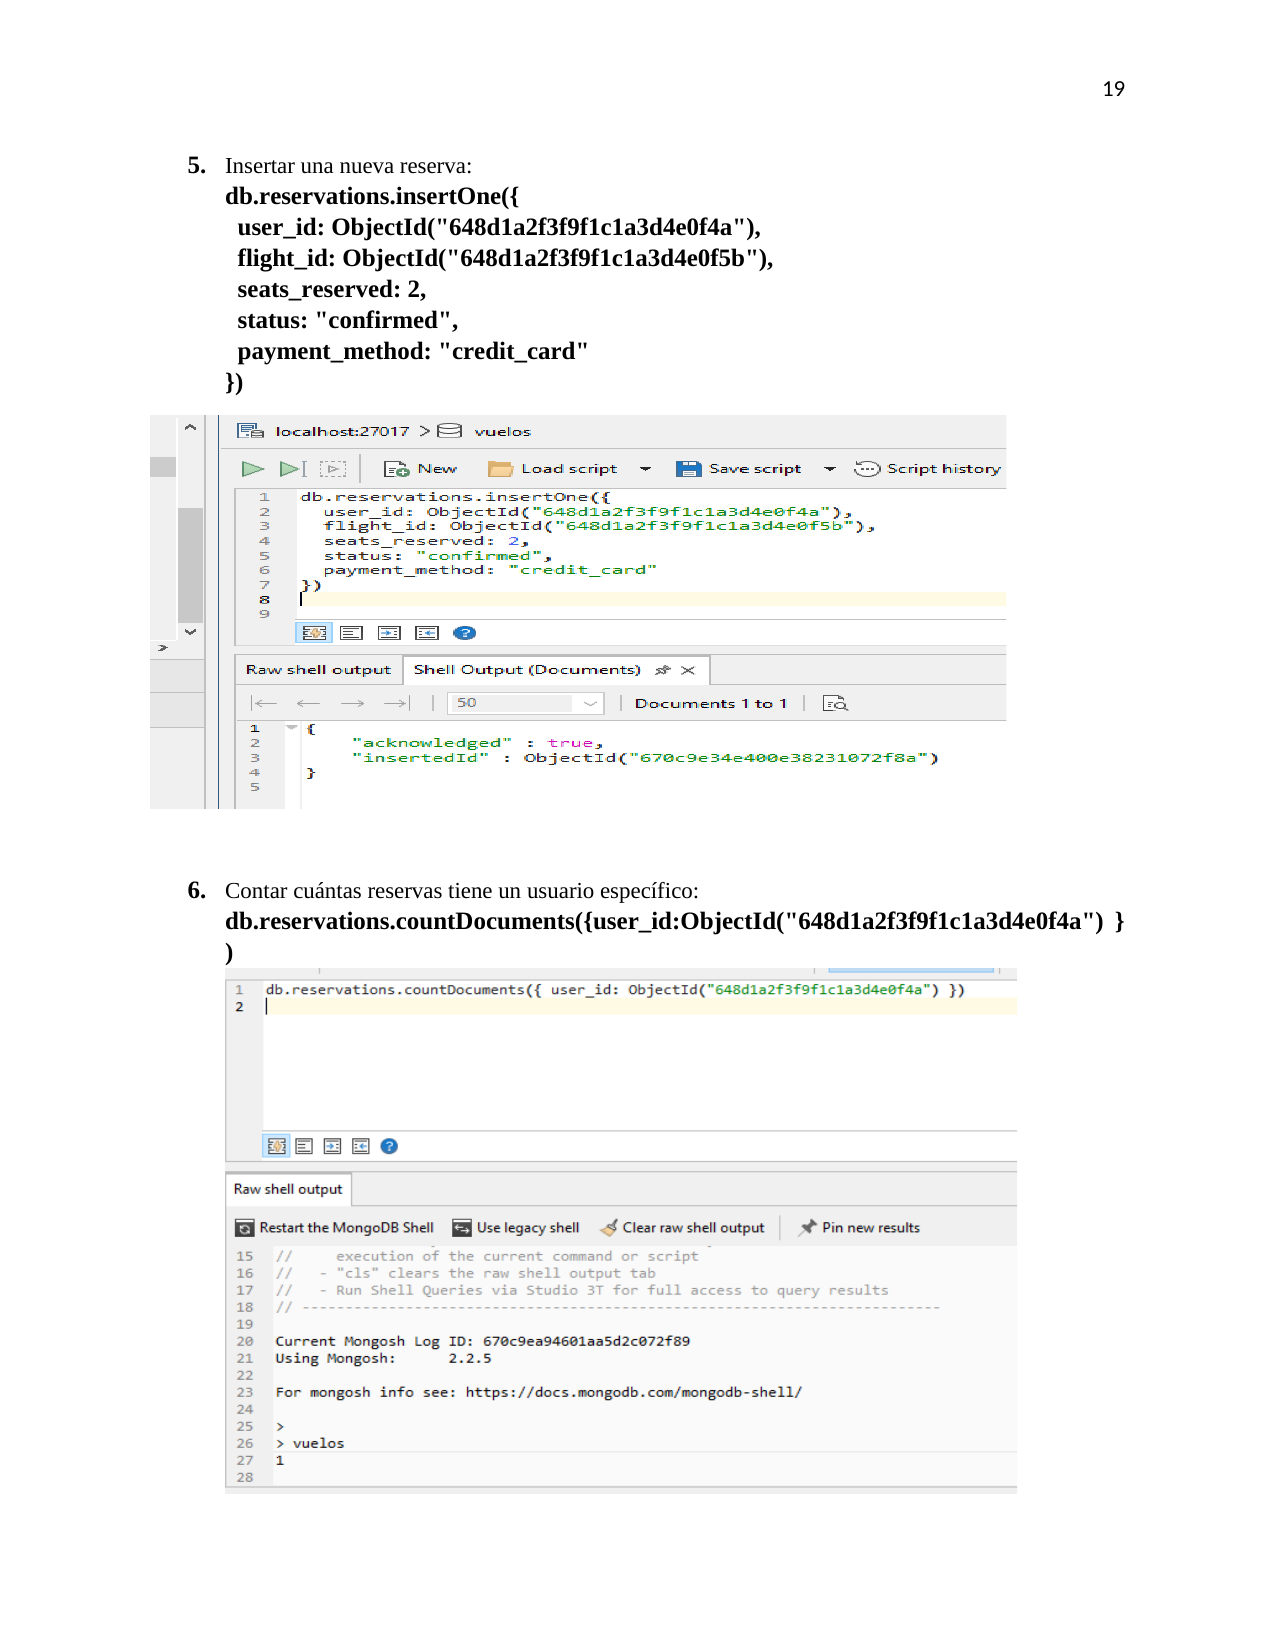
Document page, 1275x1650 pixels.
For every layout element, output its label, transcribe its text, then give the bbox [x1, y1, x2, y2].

list flight_id: ObjectId("648d1a2f3f9f1c1a3d4e0f5b"), [225, 243, 1125, 272]
list }) [225, 367, 1125, 396]
picture [225, 968, 1018, 1494]
list db.reservations.countDocuments({user_id:ObjectId("648d1a2f3f9f1c1a3d4e0f4a") }) [225, 906, 1125, 966]
list Insertar una nueva reserva: [187, 150, 1125, 179]
list seats_reserved: 2, [225, 274, 1125, 303]
list status: "confirmed", [225, 305, 1125, 334]
picture [150, 415, 1007, 809]
list payment_method: "credit_card" [225, 336, 1125, 365]
list db.reservations.insertOne({ [225, 181, 1125, 210]
list user_id: ObjectId("648d1a2f3f9f1c1a3d4e0f4a"), [225, 212, 1125, 241]
list Contar cuántas reservas tiene un usuario específico: [187, 875, 1125, 904]
